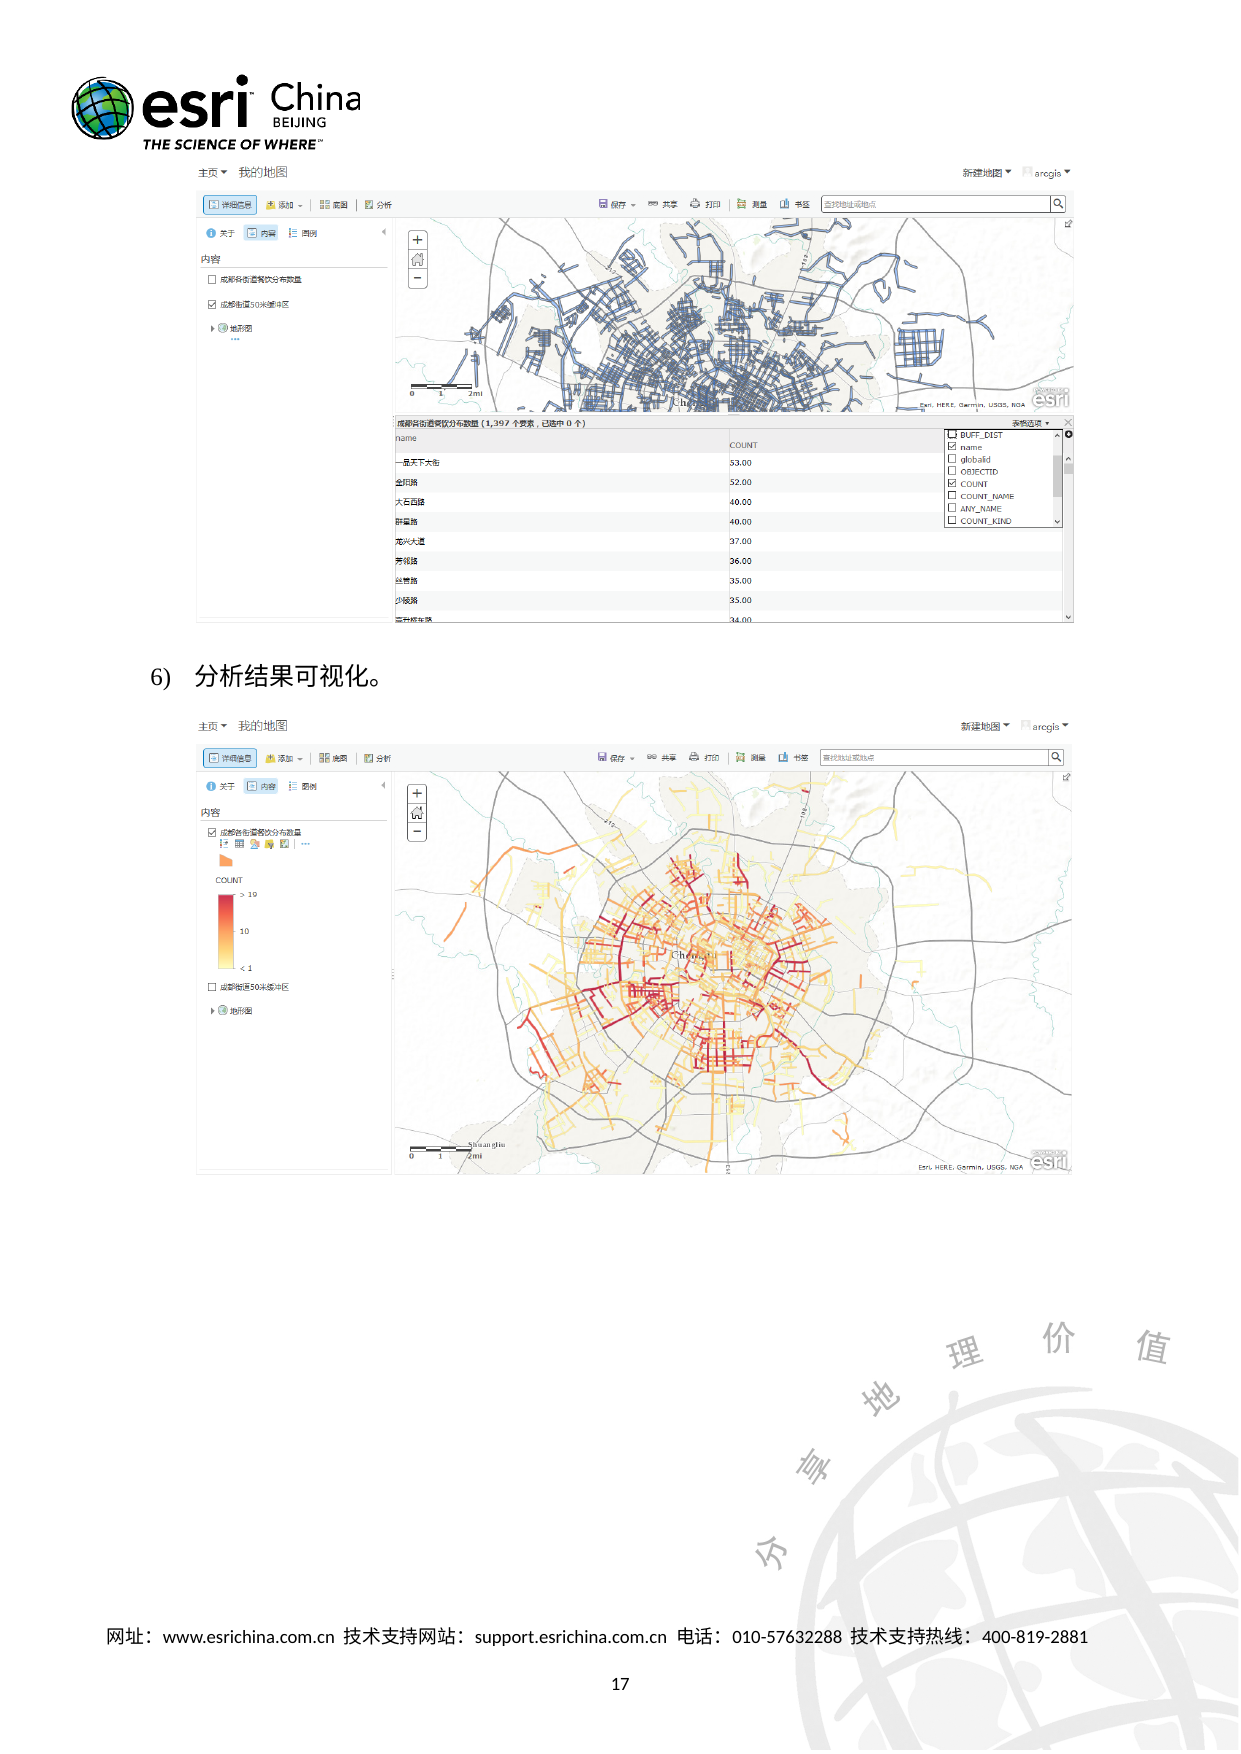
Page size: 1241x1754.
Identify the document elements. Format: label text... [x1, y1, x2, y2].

picture [734, 1632, 739, 1642]
list 分析结果可视化。 [150, 642, 1134, 707]
picture [193, 707, 1075, 1177]
picture [61, 66, 360, 150]
picture [732, 1246, 1239, 1750]
picture [193, 154, 1077, 625]
